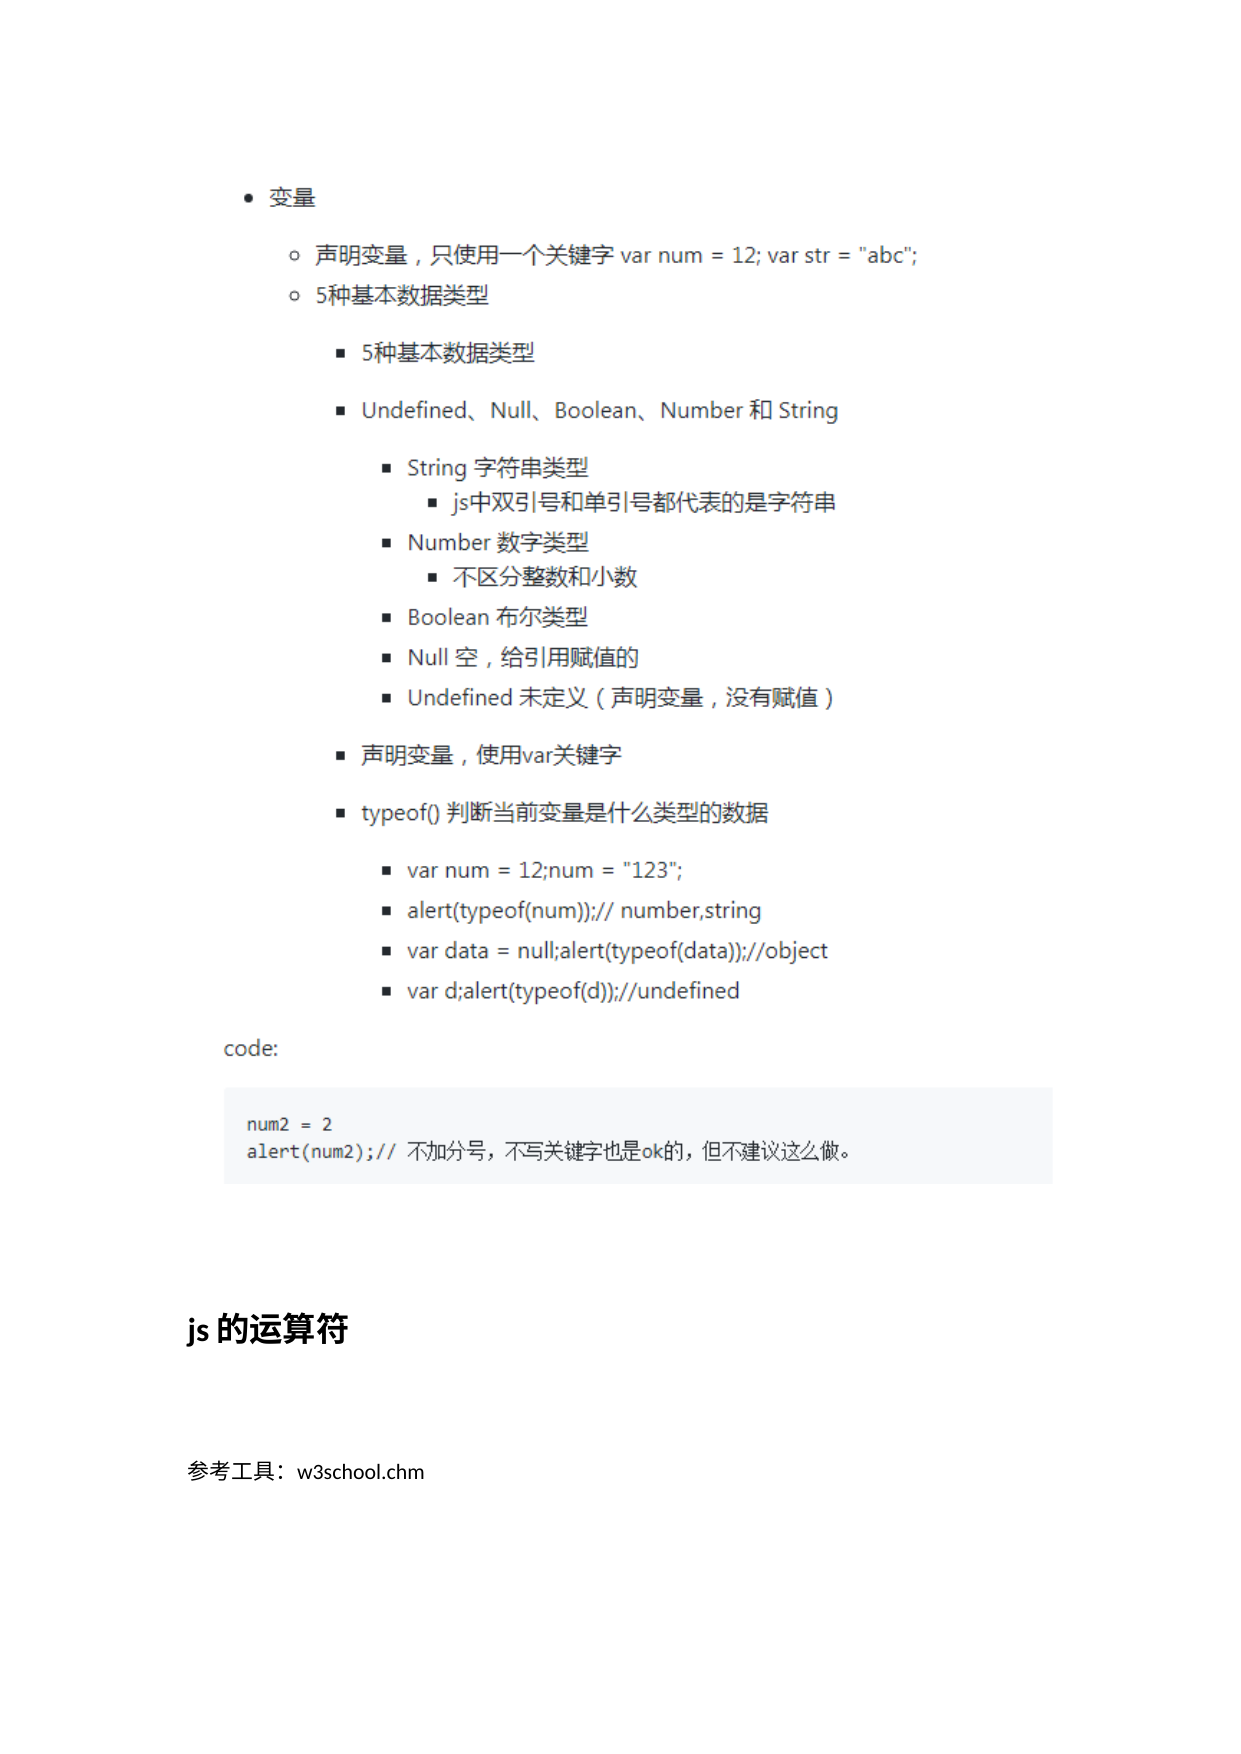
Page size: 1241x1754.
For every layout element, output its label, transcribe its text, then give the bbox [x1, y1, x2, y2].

picture [187, 162, 1053, 1184]
text 参考工具：w3school.chm [187, 1454, 1053, 1486]
subtitle js的运算符 [187, 1294, 1053, 1359]
